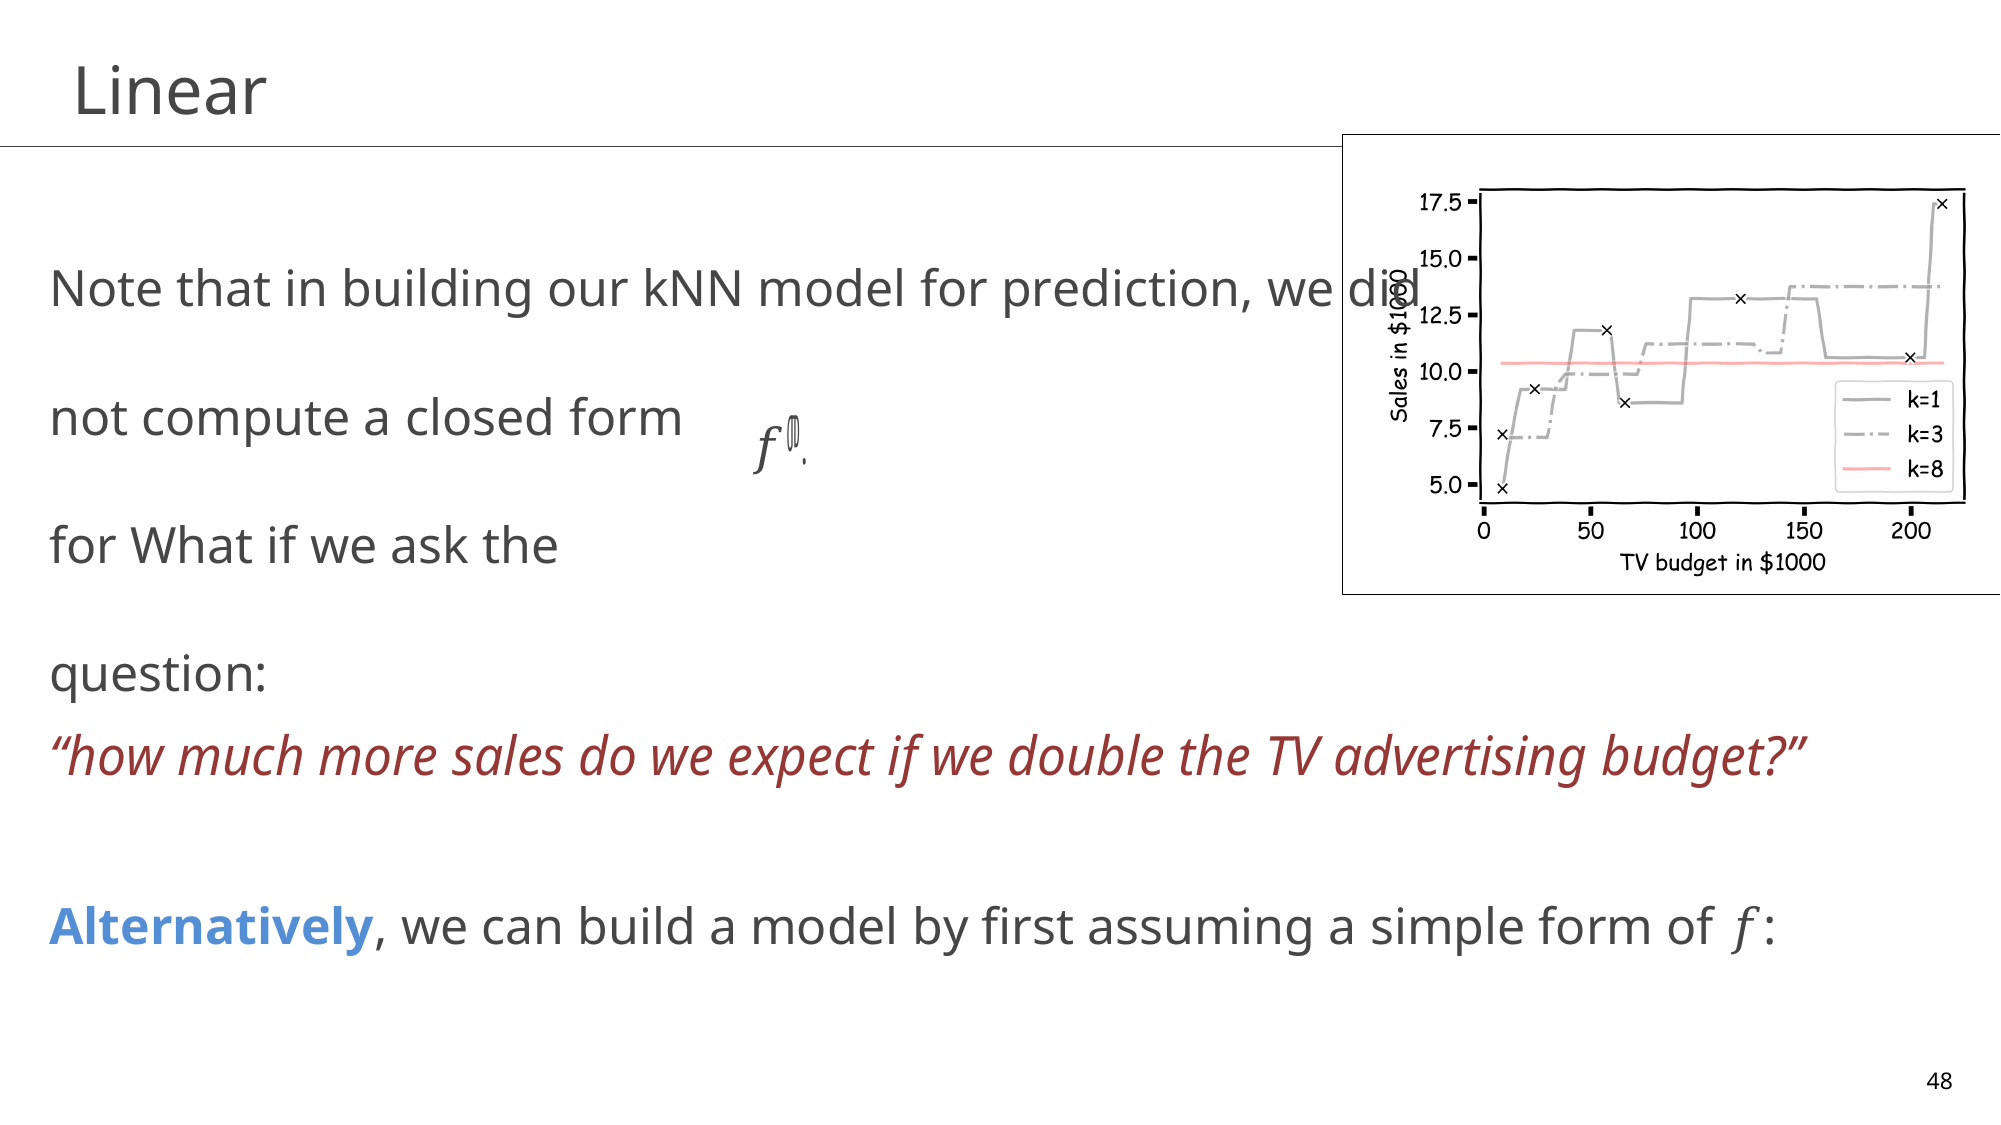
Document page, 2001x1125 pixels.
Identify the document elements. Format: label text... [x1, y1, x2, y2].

text not compute a closed form for What if we ask the question: [49, 382, 737, 706]
text Note that in building our kNN model for prediction, we did [49, 253, 2000, 322]
text Alternatively, we can build a model by first assuming a simple form of 𝑓: [49, 891, 2000, 959]
text 𝑓መ. [749, 401, 2000, 479]
picture [1343, 135, 2000, 253]
picture [1343, 322, 2000, 401]
text “how much more sales do we expect if we double the TV advertising budget?” [49, 717, 2000, 791]
picture [1343, 479, 2000, 594]
